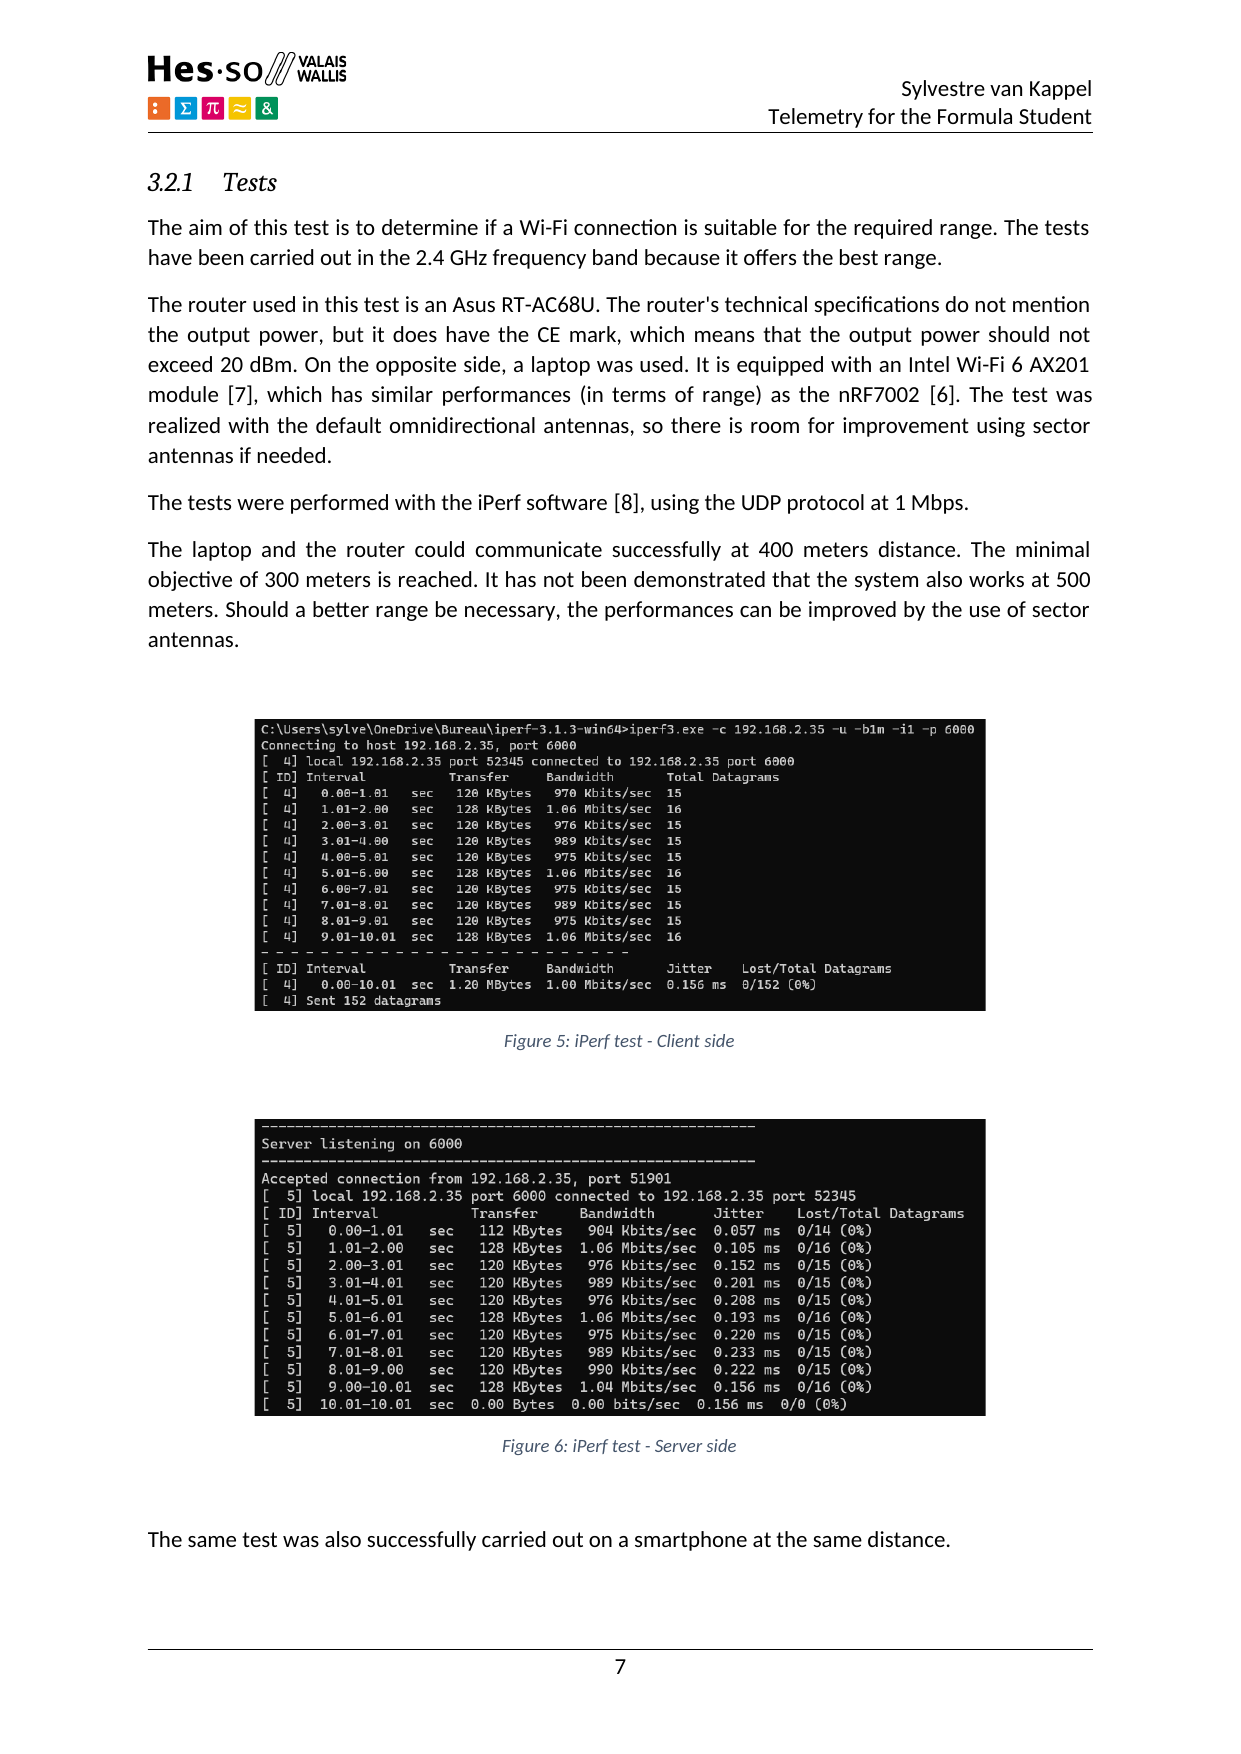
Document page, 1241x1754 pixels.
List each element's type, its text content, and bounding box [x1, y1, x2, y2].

picture [254, 719, 986, 1011]
text The router used in this test is an Asus RT-AC68U. The router's technical specifications do not mention the output power, but it does have the CE mark, which means that the output power should not exceed 20 dBm. On the opposite side, a laptop was used. It is equipped with an Intel Wi-Fi 6 AX201 module [7], which has similar performances (in terms of range) as the nRF7002 [6]. The test was realized with the default omnidirectional antennas, so there is room for improvement using sector antennas if needed. [148, 290, 1093, 469]
text Figure 6: iPerf test - Server side [148, 1435, 1093, 1458]
picture [147, 52, 347, 120]
text The same test was also successfully carried out on a smartphone at the same distance. [148, 1525, 1093, 1553]
subtitle Tests [148, 167, 1093, 198]
text The tests were performed with the iPerf software [8], using the UDP protocol at 1 Mbps. [148, 488, 1093, 516]
text Figure 5: iPerf test - Client side [148, 1029, 1093, 1052]
text The laptop and the router could communicate successfully at 400 meters distance. The minimal objective of 300 meters is reached. It has not been demonstrated that the system also works at 500 meters. Should a better range be necessary, the performances can be improved by the use of sector antennas. [148, 535, 1093, 653]
subtitle The aim of this test is to determine if a Wi-Fi connection is suitable for the required range. The tests have been carried out in the 2.4 GHz frequency band because it offers the best range. [148, 213, 1093, 271]
picture [254, 1119, 986, 1416]
